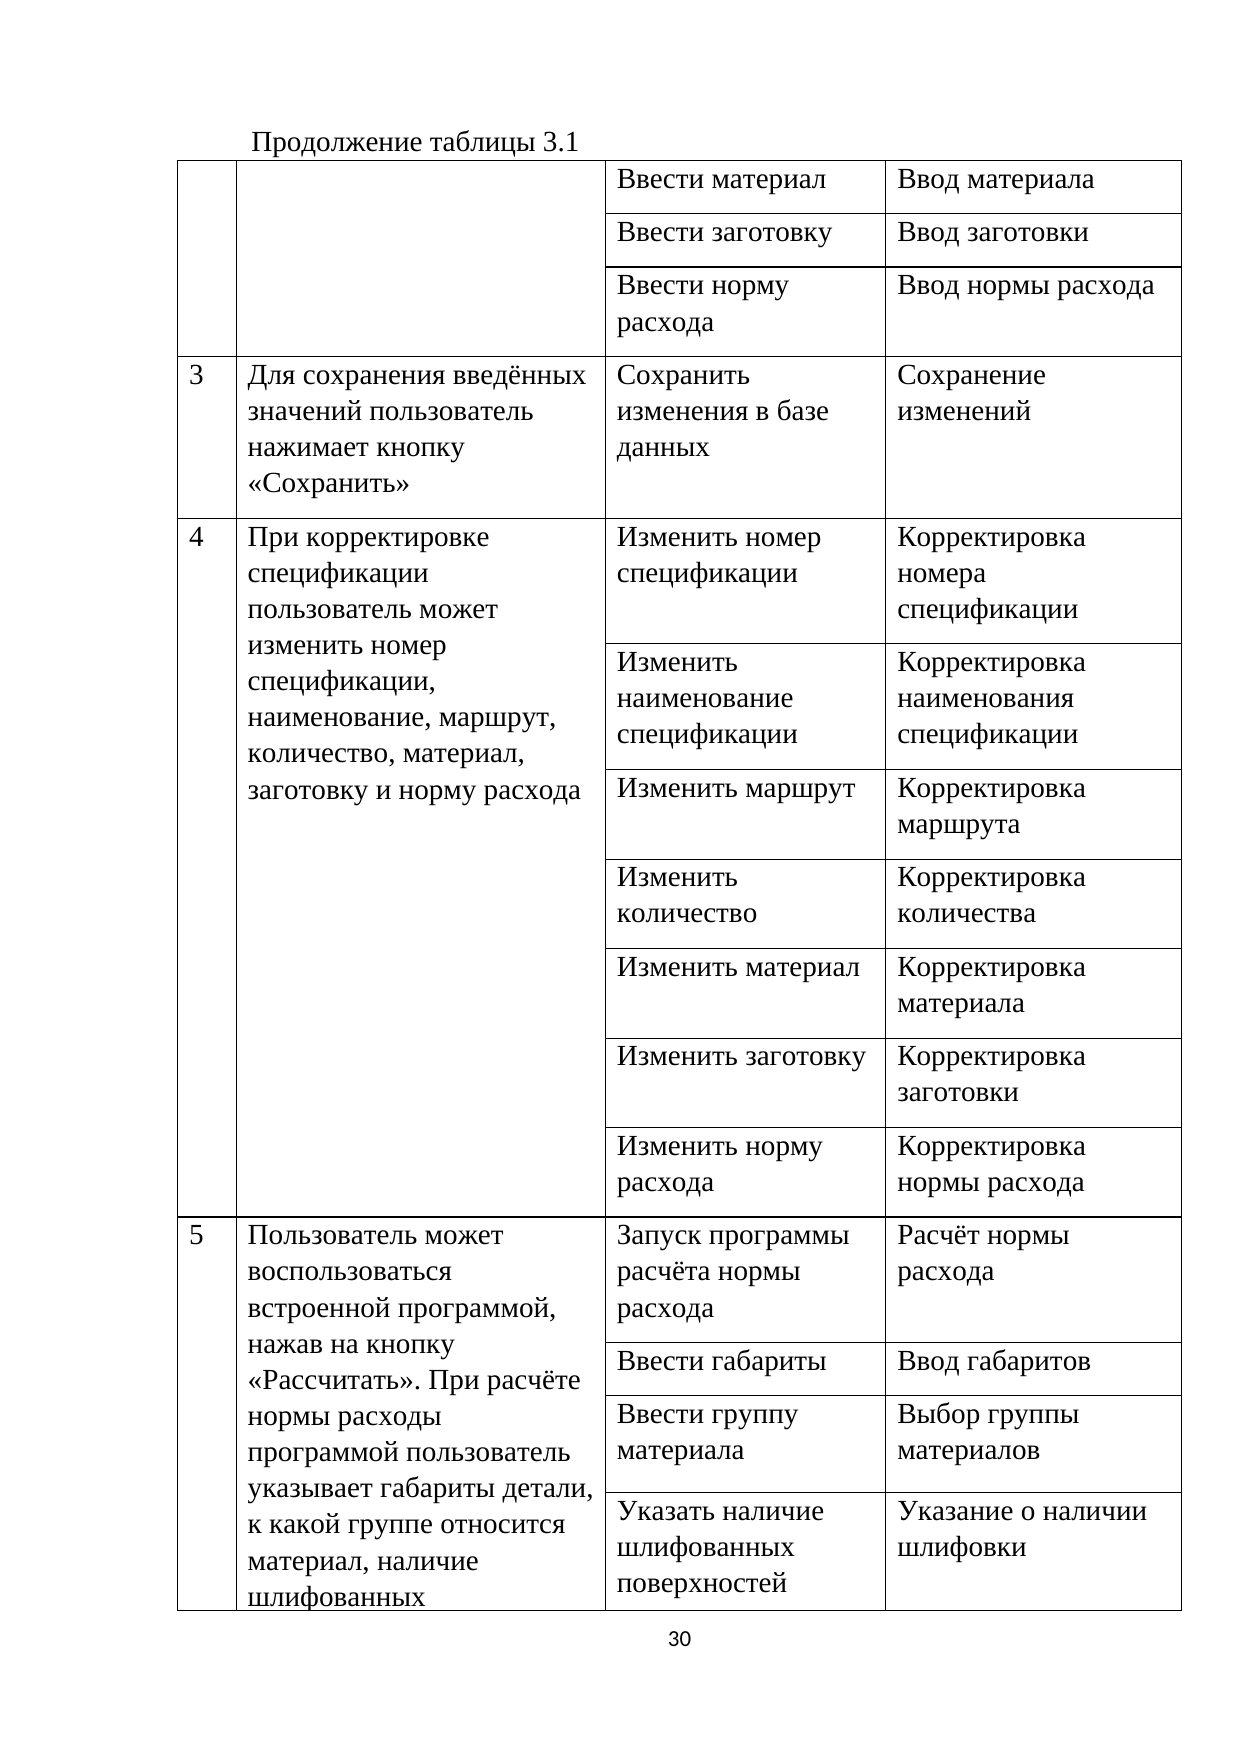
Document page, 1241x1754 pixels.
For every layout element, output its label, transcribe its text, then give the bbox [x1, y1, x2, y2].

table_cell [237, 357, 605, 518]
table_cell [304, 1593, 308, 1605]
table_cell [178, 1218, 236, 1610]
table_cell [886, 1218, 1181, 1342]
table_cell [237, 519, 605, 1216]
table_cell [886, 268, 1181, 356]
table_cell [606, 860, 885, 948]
text Продолжение таблицы 3.1 [177, 118, 1181, 160]
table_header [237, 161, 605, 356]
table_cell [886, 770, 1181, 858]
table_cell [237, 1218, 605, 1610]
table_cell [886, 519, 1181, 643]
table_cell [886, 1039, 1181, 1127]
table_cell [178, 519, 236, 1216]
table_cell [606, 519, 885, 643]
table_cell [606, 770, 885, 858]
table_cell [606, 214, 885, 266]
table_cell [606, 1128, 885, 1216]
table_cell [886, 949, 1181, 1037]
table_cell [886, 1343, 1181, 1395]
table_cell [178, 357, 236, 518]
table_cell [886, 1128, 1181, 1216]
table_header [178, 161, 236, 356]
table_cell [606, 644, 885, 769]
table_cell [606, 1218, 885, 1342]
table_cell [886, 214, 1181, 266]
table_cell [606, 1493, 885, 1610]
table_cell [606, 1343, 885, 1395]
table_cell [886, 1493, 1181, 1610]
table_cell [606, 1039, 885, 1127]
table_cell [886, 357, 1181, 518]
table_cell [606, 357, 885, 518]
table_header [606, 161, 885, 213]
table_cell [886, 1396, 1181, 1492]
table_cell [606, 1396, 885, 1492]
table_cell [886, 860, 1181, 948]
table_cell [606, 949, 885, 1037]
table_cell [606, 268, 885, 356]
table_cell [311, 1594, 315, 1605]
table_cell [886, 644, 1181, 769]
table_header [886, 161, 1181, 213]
